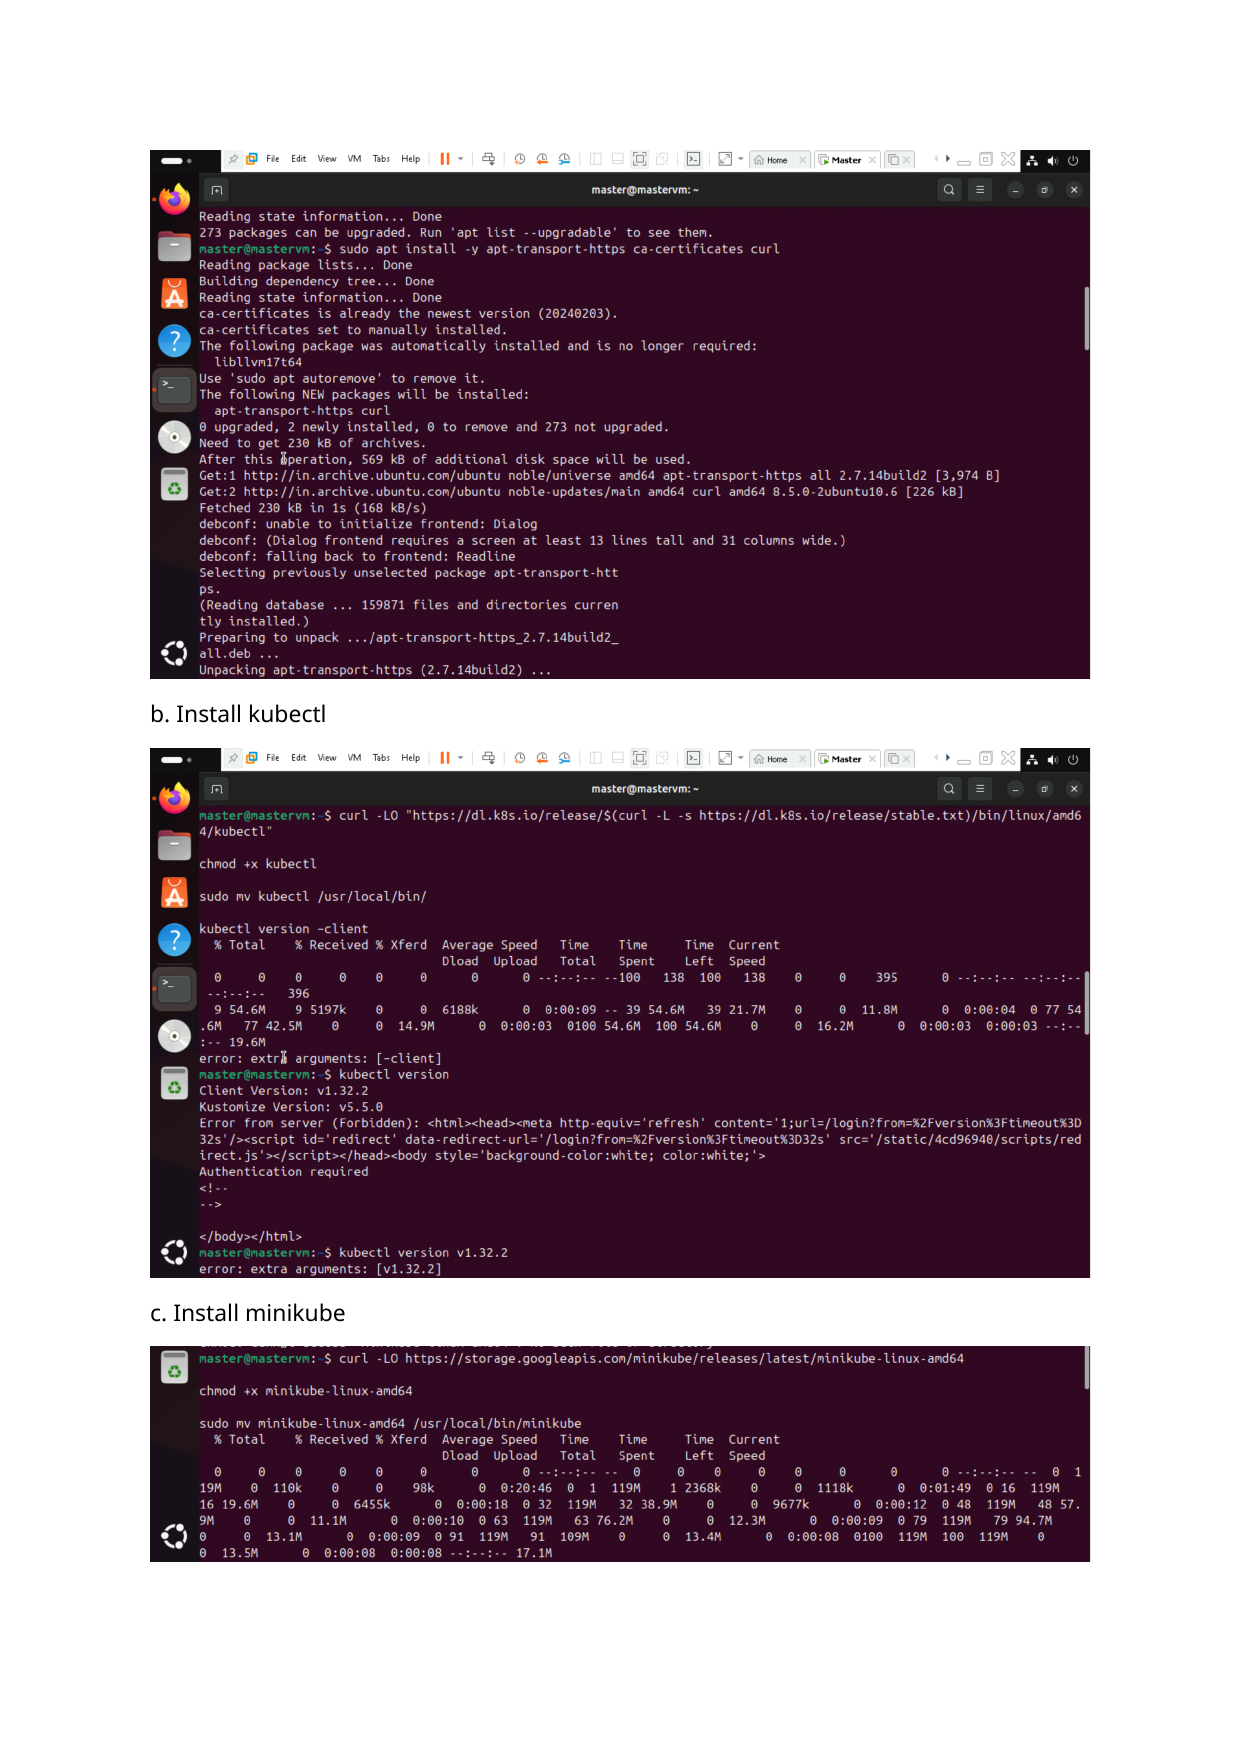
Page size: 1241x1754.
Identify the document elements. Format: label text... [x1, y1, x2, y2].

picture [150, 1346, 1091, 1562]
picture [150, 748, 1091, 1278]
picture [150, 150, 1091, 679]
text c. Install minikube [150, 1296, 1090, 1328]
text b. Install kubectl [150, 698, 1090, 729]
